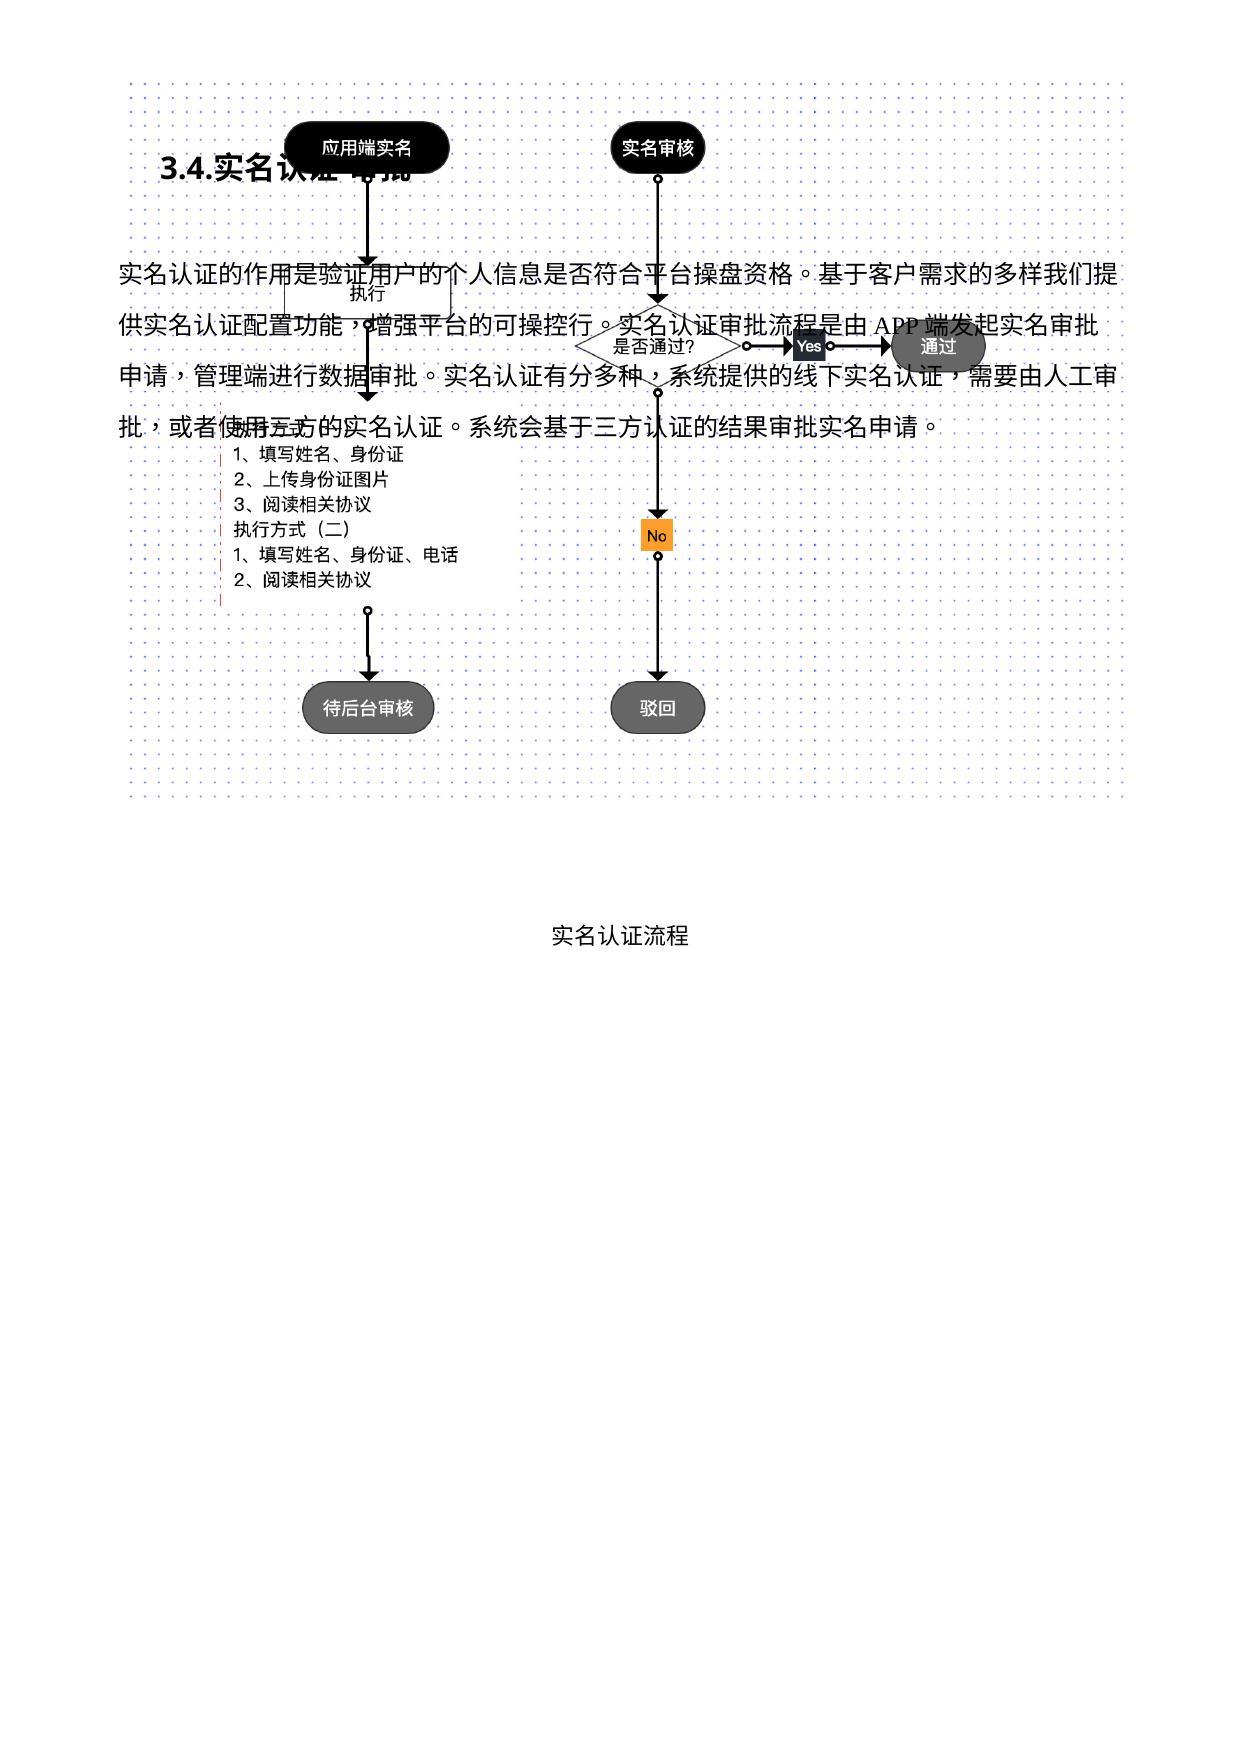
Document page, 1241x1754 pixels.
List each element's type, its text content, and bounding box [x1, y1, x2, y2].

subtitle 实名认证-审批 [118, 143, 1122, 188]
picture [123, 76, 1128, 801]
text 实名认证的作用是验证用户的个人信息是否符合平台操盘资格。基于客户需求的多样我们提供实名认证配置功能，增强平台的可操控行。实名认证审批流程是由APP端发起实名审批申请，管理端进行数据审批。实名认证有分多种，系统提供的线下实名认证，需要由人工审批，或者使用三方的实名认证。系统会基于三方认证的结果审批实名申请。 [118, 254, 1122, 444]
text 实名认证流程 [118, 918, 1122, 951]
